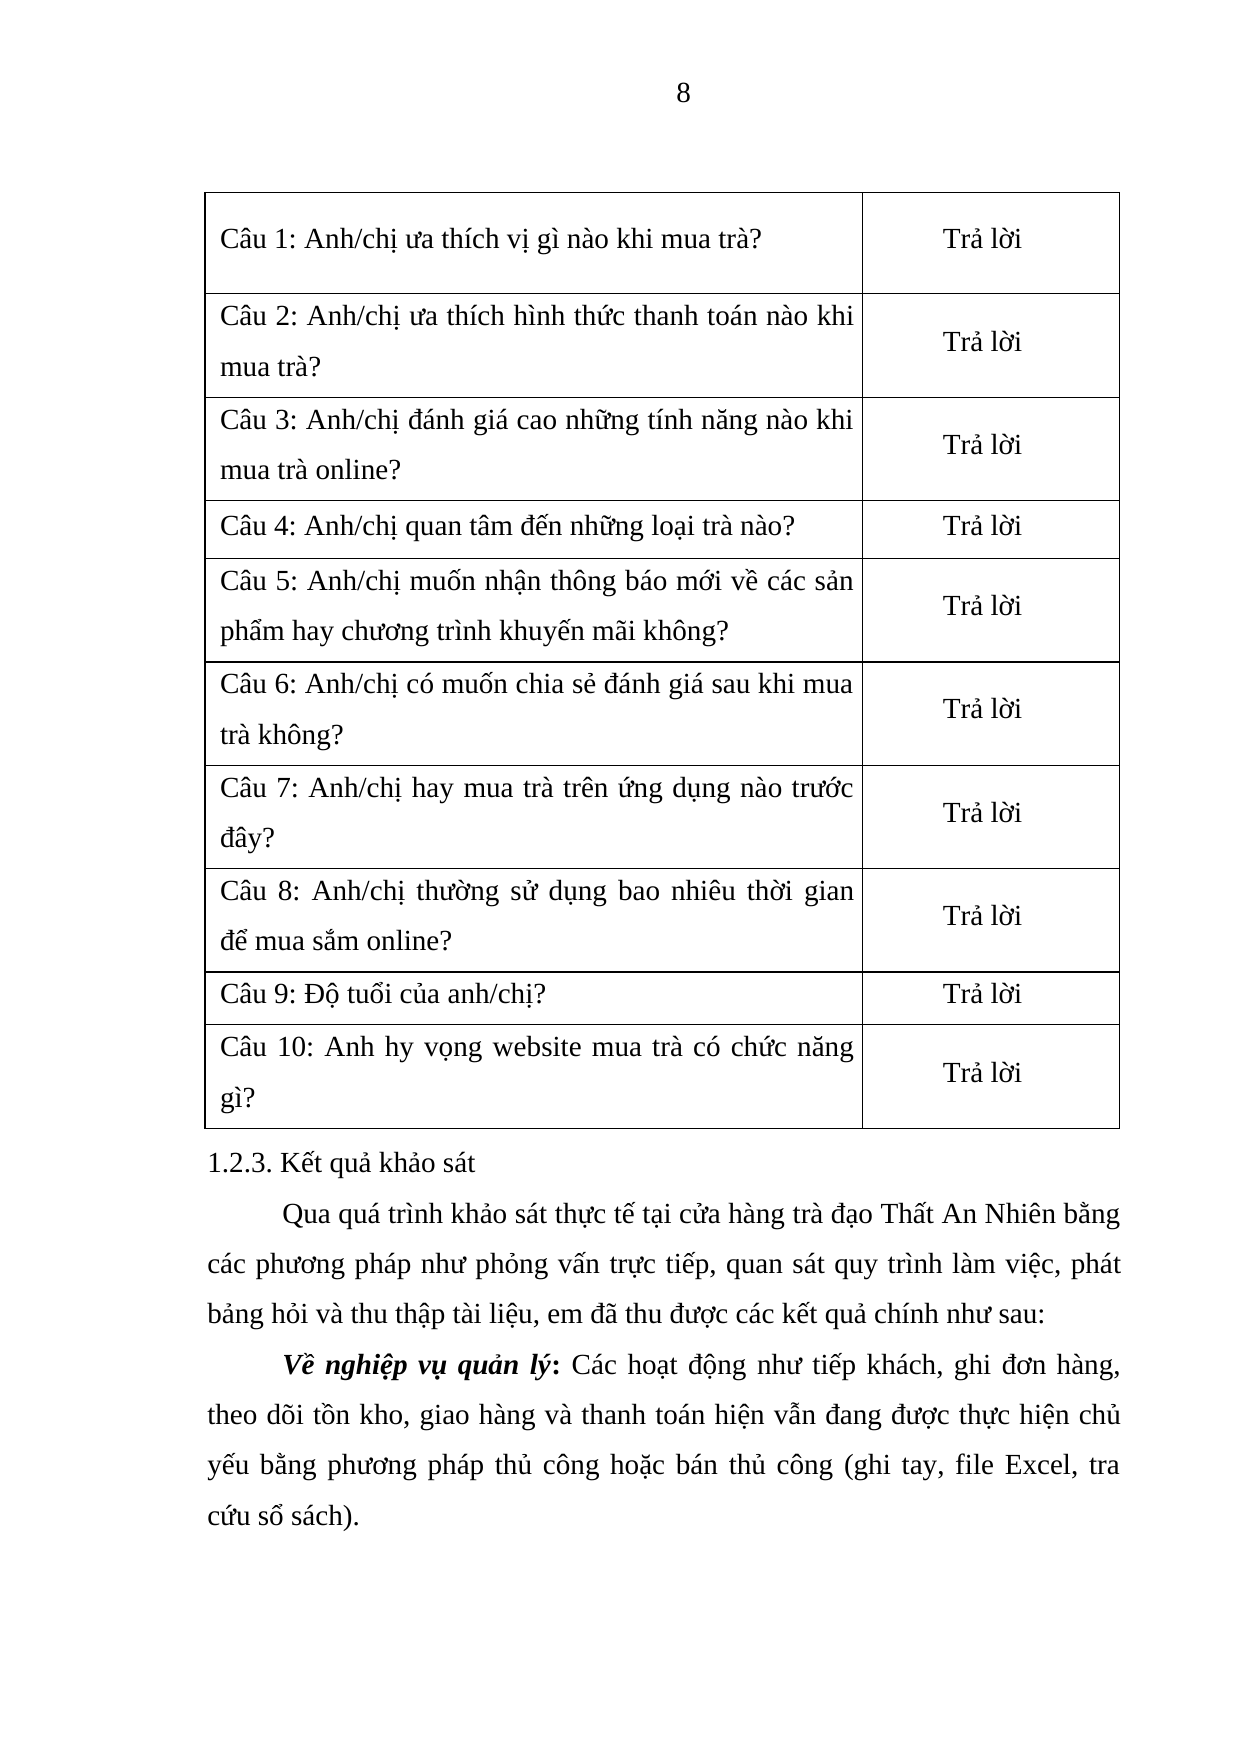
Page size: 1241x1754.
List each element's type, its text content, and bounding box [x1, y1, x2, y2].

table_cell Câu 4: Anh/chị quan tâm đến những loại trà nào? [206, 501, 862, 558]
table_header Câu 1: Anh/chị ưa thích vị gì nào khi mua trà? [206, 193, 862, 293]
table_cell Câu 9: Độ tuổi của anh/chị? [206, 973, 862, 1024]
table_cell Câu 7: Anh/chị hay mua trà trên ứng dụng nào trước đây? [206, 766, 862, 868]
table_cell Câu 6: Anh/chị có muốn chia sẻ đánh giá sau khi mua trà không? [206, 663, 862, 765]
subtitle 1.2.3. Kết quả khảo sát [207, 201, 1122, 1179]
table_cell Trả lời [863, 398, 1119, 500]
table_cell Trả lời [863, 559, 1119, 661]
table_cell Trả lời [863, 501, 1119, 558]
table_cell Trả lời [863, 294, 1119, 397]
table_cell Trả lời [863, 663, 1119, 765]
table_cell Câu 3: Anh/chị đánh giá cao những tính năng nào khi mua trà online? [206, 398, 862, 500]
text Về nghiệp vụ quản lý: Các hoạt động như tiếp khách, ghi đơn hàng, theo dõi tồn kho, giao hàng và thanh toán hiện vẫn đang được thực hiện chủ yếu bằng phương pháp thủ công hoặc bán thủ công (ghi tay, file Excel, tra cứu sổ sách). [207, 1347, 1122, 1531]
table_cell Trả lời [863, 766, 1119, 868]
text Qua quá trình khảo sát thực tế tại cửa hàng trà đạo Thất An Nhiên bằng các phương pháp như phỏng vấn trực tiếp, quan sát quy trình làm việc, phát bảng hỏi và thu thập tài liệu, em đã thu được các kết quả chính như sau: [207, 1196, 1122, 1330]
table_cell Trả lời [863, 973, 1119, 1024]
table_cell Trả lời [863, 1025, 1119, 1128]
table_cell Câu 10: Anh hy vọng website mua trà có chức năng gì? [206, 1025, 862, 1128]
table_cell Câu 8: Anh/chị thường sử dụng bao nhiêu thời gian để mua sắm online? [206, 869, 862, 971]
table_cell Câu 2: Anh/chị ưa thích hình thức thanh toán nào khi mua trà? [206, 294, 862, 397]
table_cell Câu 5: Anh/chị muốn nhận thông báo mới về các sản phẩm hay chương trình khuyến mãi không? [206, 559, 862, 661]
table_header Trả lời [863, 193, 1119, 293]
table_cell Trả lời [863, 869, 1119, 971]
